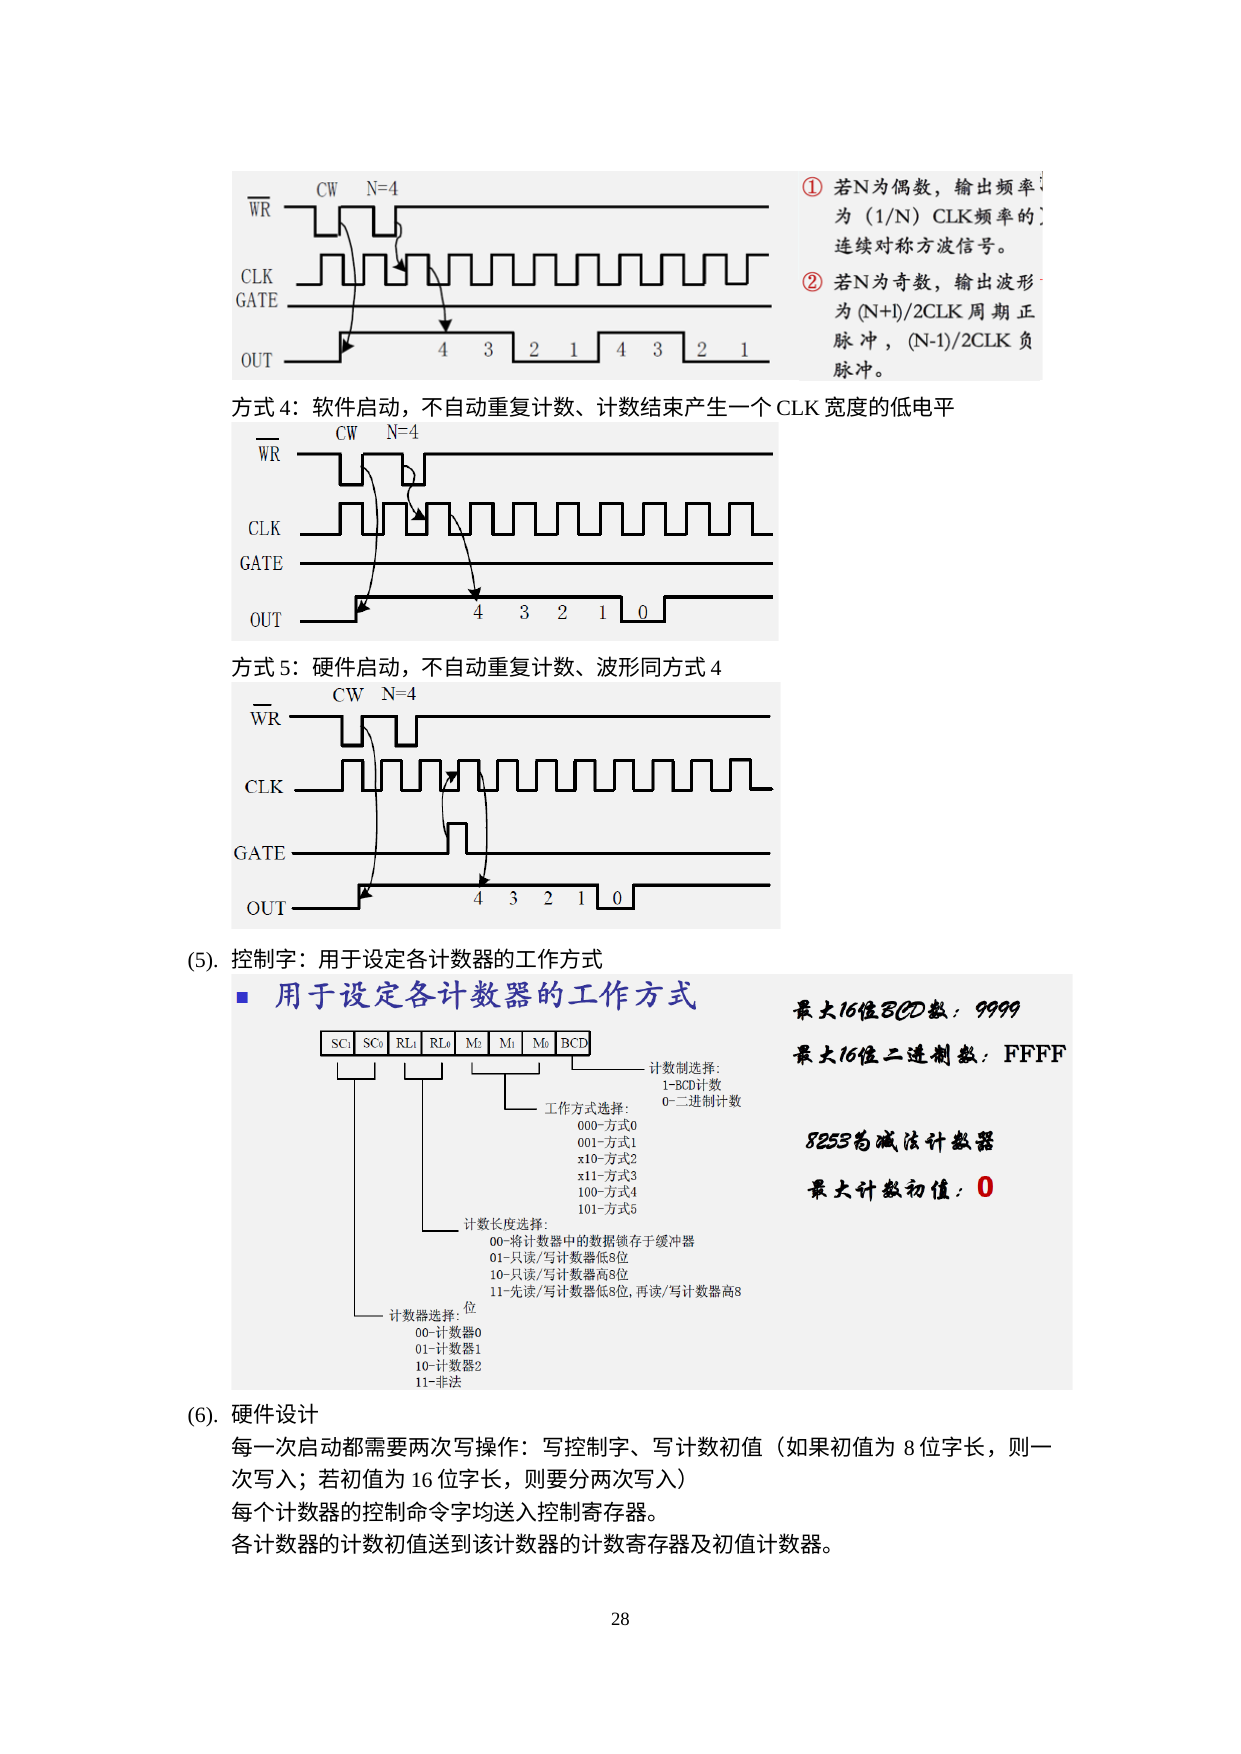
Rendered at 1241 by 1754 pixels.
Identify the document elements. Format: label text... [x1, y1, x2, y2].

picture [231, 682, 781, 929]
picture [231, 974, 1073, 1390]
list 硬件设计 [187, 1397, 1053, 1429]
list 各计数器的计数初值送到该计数器的计数寄存器及初值计数器。 [231, 1527, 1053, 1559]
list 方式4：软件启动，不自动重复计数、计数结束产生一个CLK宽度的低电平 [231, 389, 1053, 422]
list 每个计数器的控制命令字均送入控制寄存器。 [231, 1494, 1053, 1527]
list 每一次启动都需要两次写操作：写控制字、写计数初值（如果初值为8位字长，则一次写入；若初值为16位字长，则要分两次写入） [231, 1429, 1053, 1494]
picture [231, 169, 1043, 382]
list 控制字：用于设定各计数器的工作方式 [187, 942, 1053, 974]
list 方式5：硬件启动，不自动重复计数、波形同方式4 [231, 649, 1053, 682]
picture [231, 422, 779, 641]
